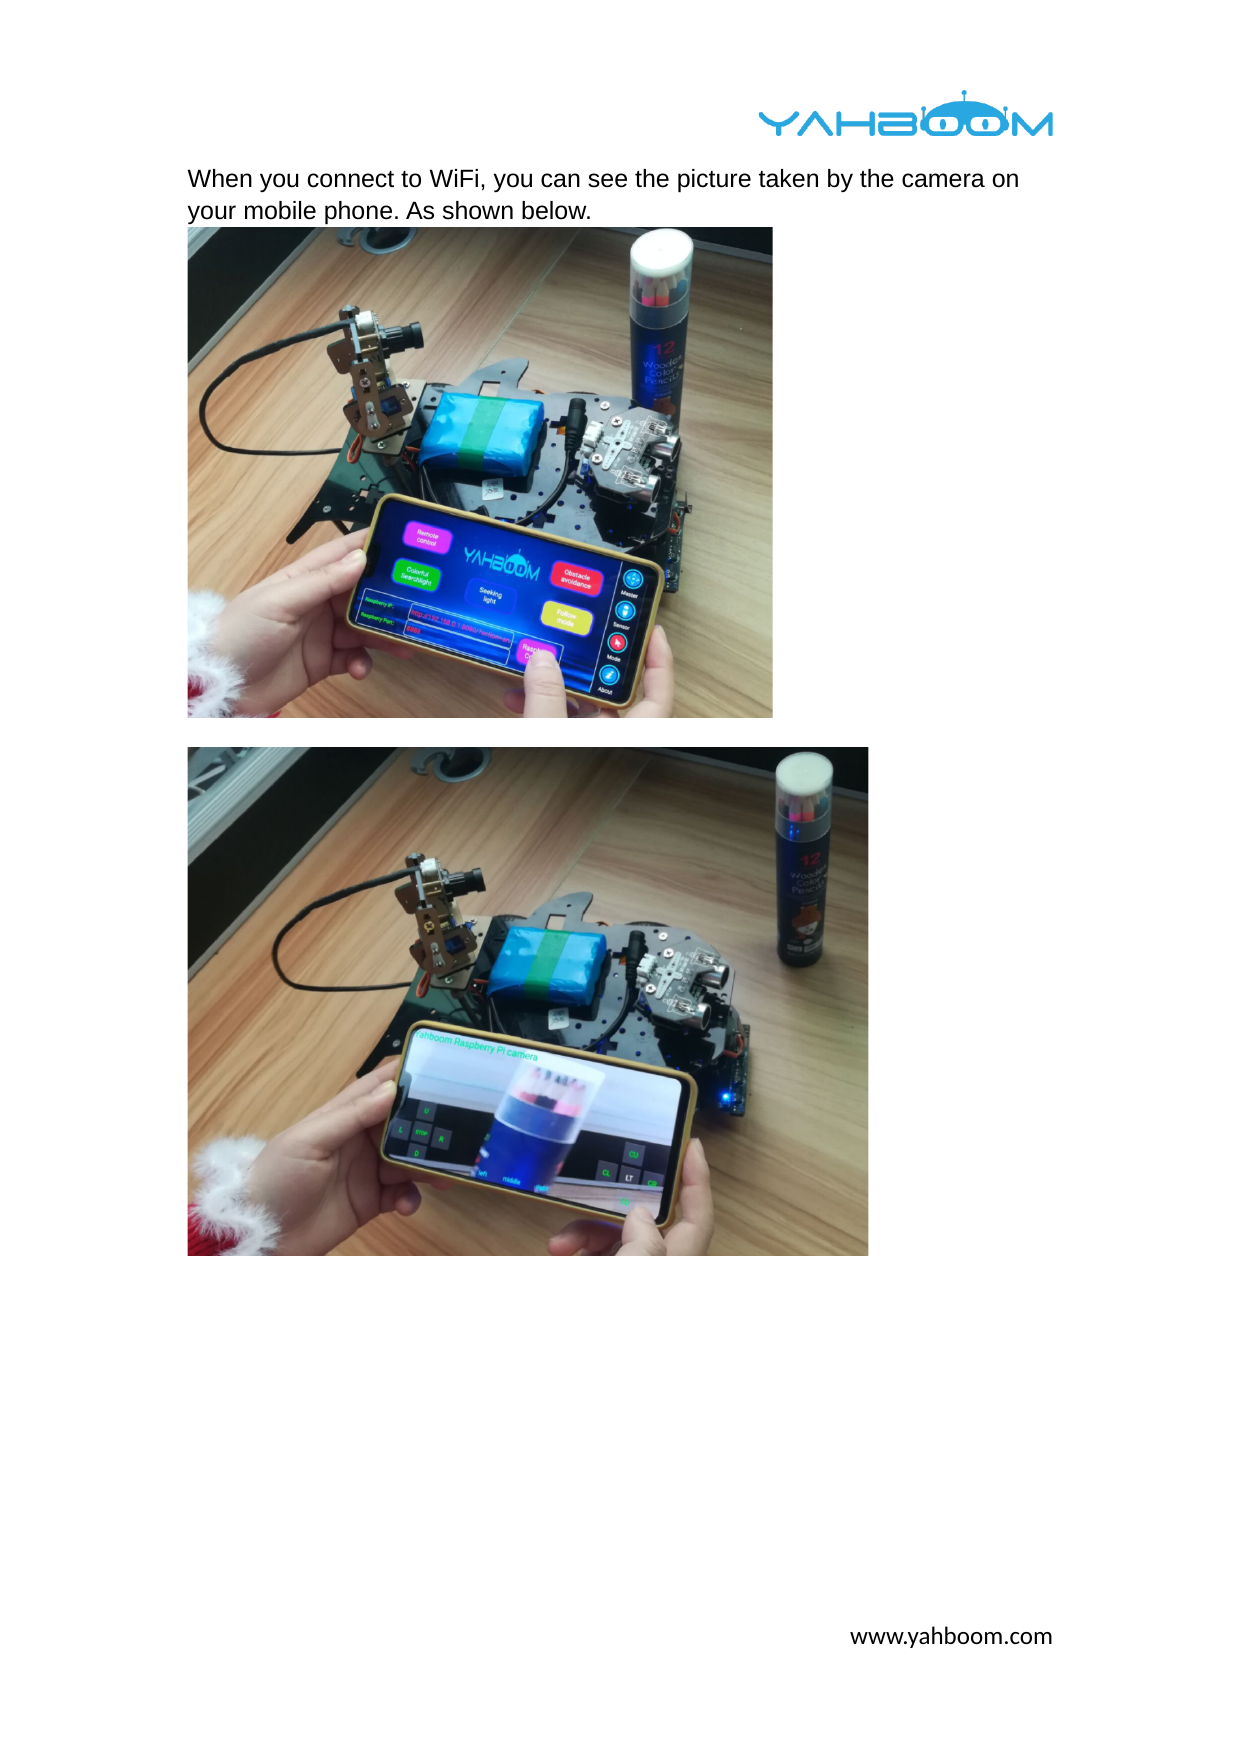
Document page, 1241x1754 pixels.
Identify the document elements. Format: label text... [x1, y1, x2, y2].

picture [187, 747, 869, 1256]
list When you connect to WiFi, you can see the picture taken by the camera on your mobile phone. As shown below. [187, 162, 1053, 227]
picture [758, 90, 1053, 136]
picture [187, 227, 773, 718]
